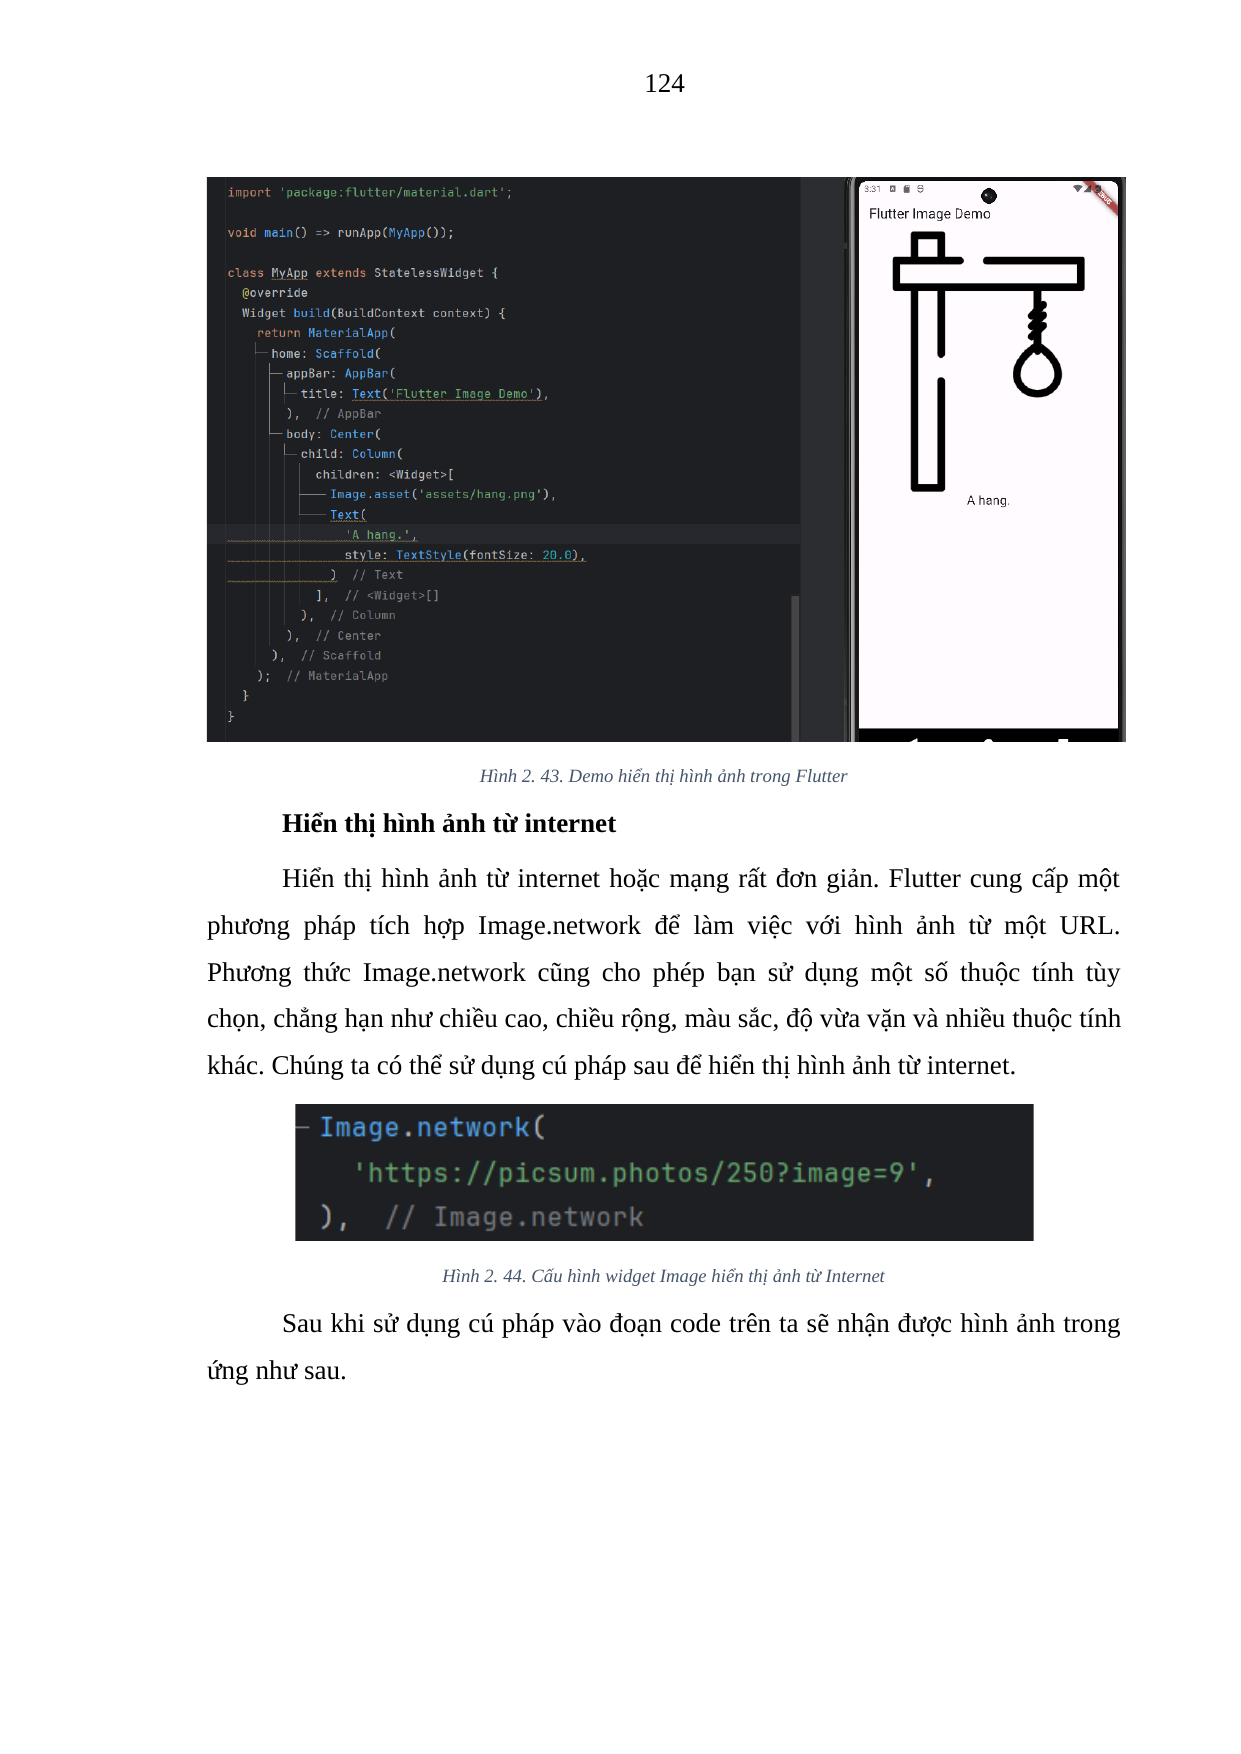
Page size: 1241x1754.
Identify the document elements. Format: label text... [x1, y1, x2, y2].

picture [295, 1104, 1034, 1241]
text Hình 2. 43. Demo hiển thị hình ảnh trong Flutter [207, 765, 1122, 787]
text Hình 2. 44. Cấu hình widget Image hiển thị ảnh từ Internet [207, 1265, 1122, 1286]
text Hiển thị hình ảnh từ internet hoặc mạng rất đơn giản. Flutter cung cấp một phương pháp tích hợp Image.network để làm việc với hình ảnh từ một URL. Phương thức Image.network cũng cho phép bạn sử dụng một số thuộc tính tùy chọn, chẳng hạn như chiều cao, chiều rộng, màu sắc, độ vừa vặn và nhiều thuộc tính khác. Chúng ta có thể sử dụng cú pháp sau để hiển thị hình ảnh từ internet. [207, 863, 1122, 1080]
text Sau khi sử dụng cú pháp vào đoạn code trên ta sẽ nhận được hình ảnh trong ứng như sau. [207, 1307, 1122, 1385]
text Hiển thị hình ảnh từ internet [207, 808, 1122, 839]
picture [206, 177, 1126, 742]
